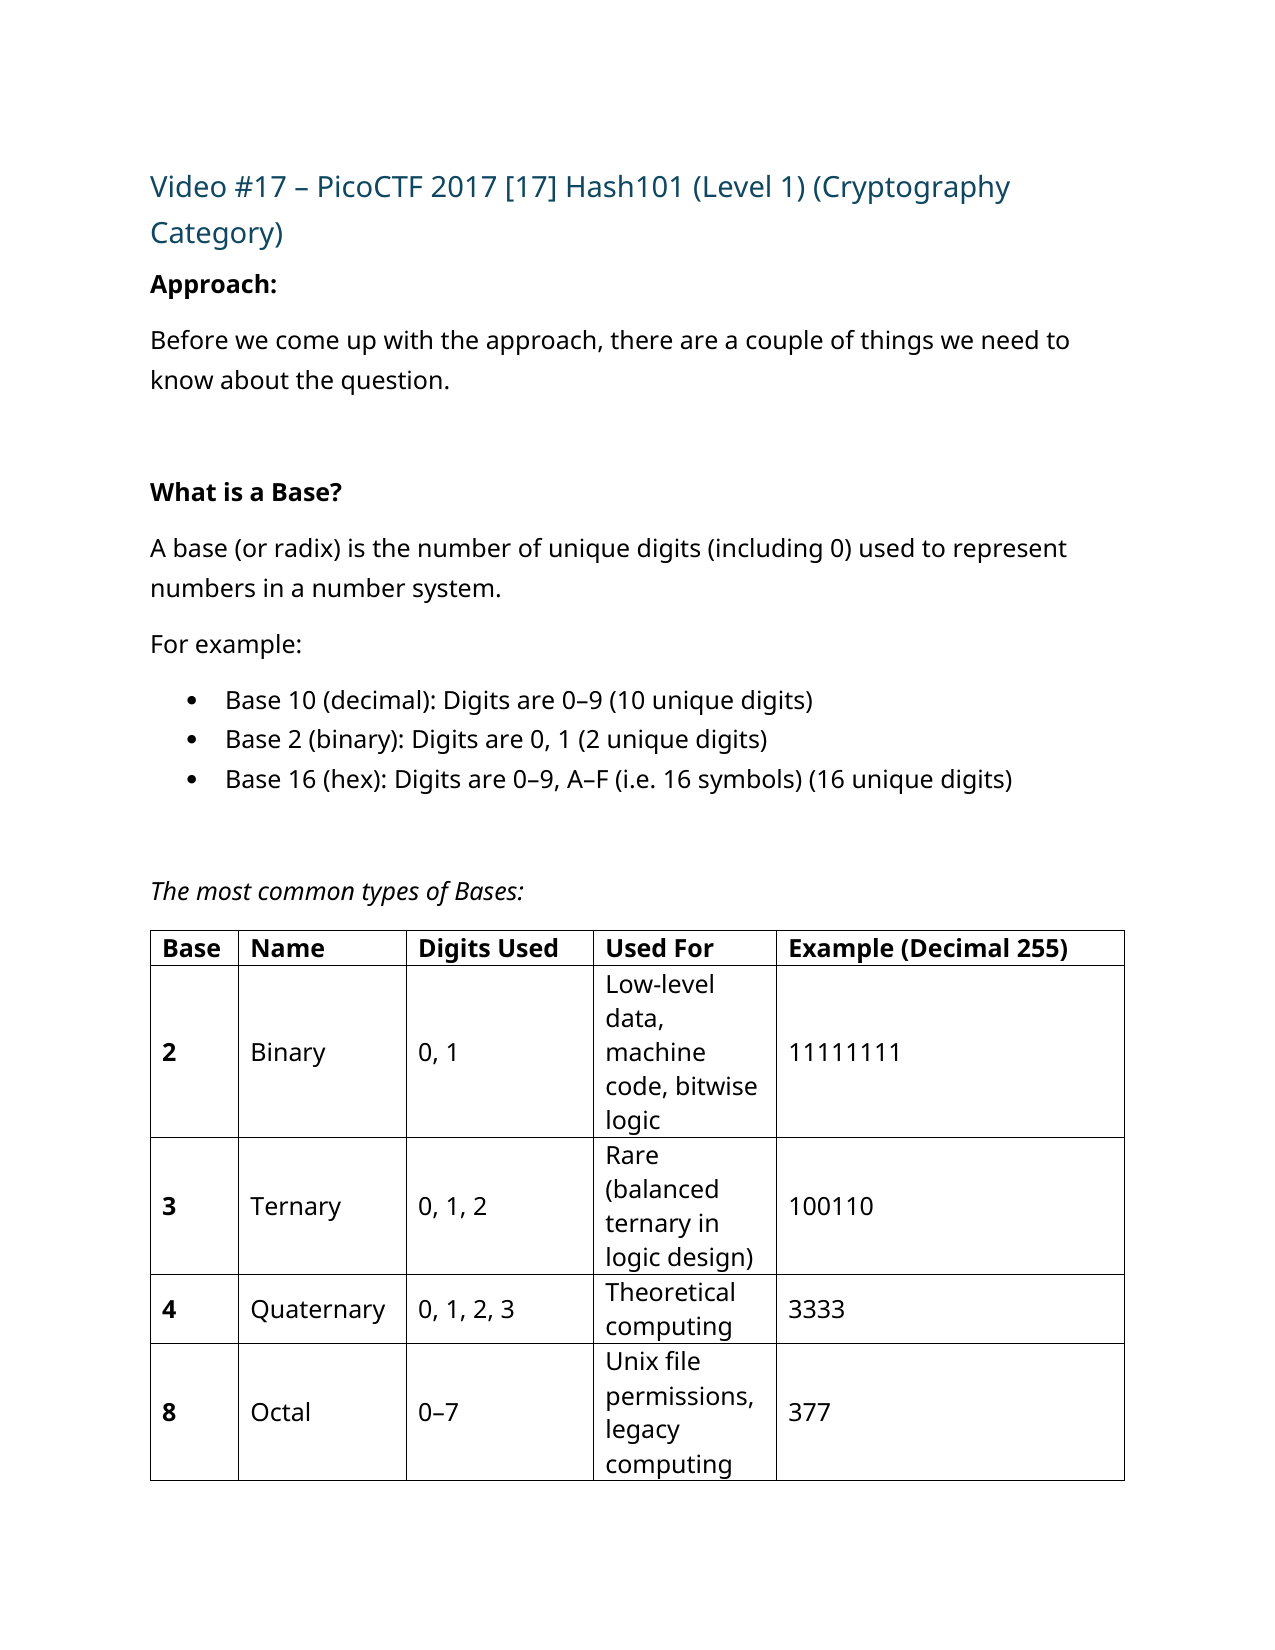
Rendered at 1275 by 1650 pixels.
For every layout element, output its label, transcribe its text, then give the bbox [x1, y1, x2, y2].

text What is a Base? [150, 475, 1125, 509]
table_cell Low-level data, machine code, bitwise logic [594, 966, 776, 1137]
table_cell 3333 [777, 1275, 1124, 1343]
text A base (or radix) is the number of unique digits (including 0) used to represent numbers in a number system. [150, 531, 1125, 604]
table_cell 0–7 [407, 1344, 593, 1480]
table_cell 8 [151, 1344, 238, 1480]
subtitle Video #17 – PicoCTF 2017 [17] Hash101 (Level 1) (Cryptography Category) [150, 167, 1125, 252]
table_cell 2 [151, 966, 238, 1137]
text The most common types of Bases: [150, 874, 1125, 908]
table_cell Binary [239, 966, 406, 1137]
table_cell Ternary [239, 1138, 406, 1274]
table_header Name [239, 931, 406, 965]
table_cell 0, 1, 2 [407, 1138, 593, 1274]
table_cell 4 [151, 1275, 238, 1343]
table_cell Quaternary [239, 1275, 406, 1343]
table_cell Octal [239, 1344, 406, 1480]
list Base 2 (binary): Digits are 0, 1 (2 unique digits) [187, 722, 1125, 756]
list Base 10 (decimal): Digits are 0–9 (10 unique digits) [187, 683, 1125, 717]
table_cell 0, 1, 2, 3 [407, 1275, 593, 1343]
table_cell Rare (balanced ternary in logic design) [594, 1138, 776, 1274]
text Before we come up with the approach, there are a couple of things we need to know about the question. [150, 323, 1125, 397]
table_header Example (Decimal 255) [777, 931, 1124, 965]
table_header Base [151, 931, 238, 965]
table_cell Theoretical computing [594, 1275, 776, 1343]
table_header Used For [594, 931, 776, 965]
list Base 16 (hex): Digits are 0–9, A–F (i.e. 16 symbols) (16 unique digits) [187, 762, 1125, 796]
table_cell 100110 [777, 1138, 1124, 1274]
table_cell Unix file permissions, legacy computing [594, 1344, 776, 1480]
text Approach: [150, 267, 1125, 301]
table_header Digits Used [407, 931, 593, 965]
table_cell 3 [151, 1138, 238, 1274]
table_cell 377 [777, 1344, 1124, 1480]
table_cell 11111111 [777, 966, 1124, 1137]
text For example: [150, 627, 1125, 661]
table_cell 0, 1 [407, 966, 593, 1137]
